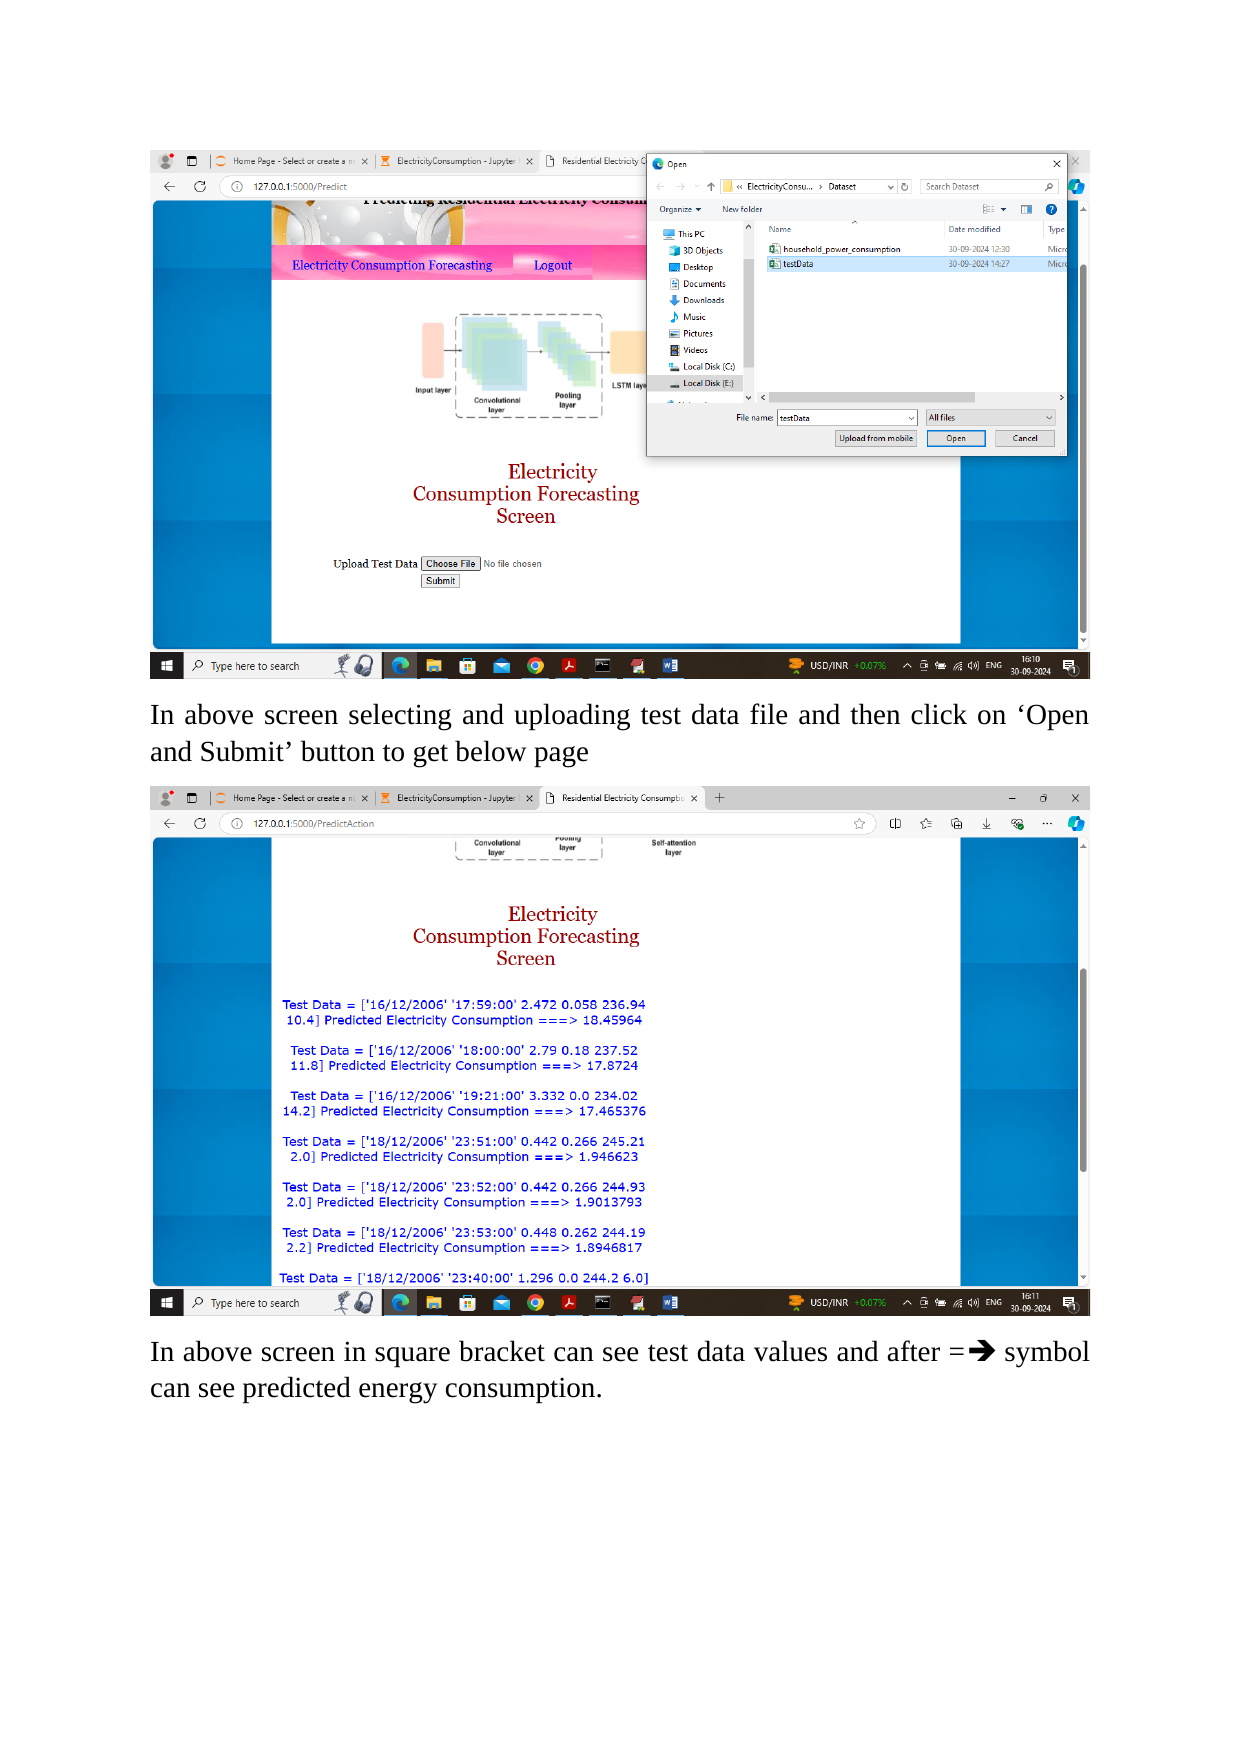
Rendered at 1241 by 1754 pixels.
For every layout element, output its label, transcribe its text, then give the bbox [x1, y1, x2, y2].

text In above screen in square bracket can see test data values and after = symbol can see predicted energy consumption. [150, 1334, 1090, 1404]
text In above screen selecting and uploading test data file and then click on ‘Open and Submit’ button to get below page [150, 697, 1090, 767]
picture [150, 150, 1091, 679]
picture [150, 786, 1091, 1316]
